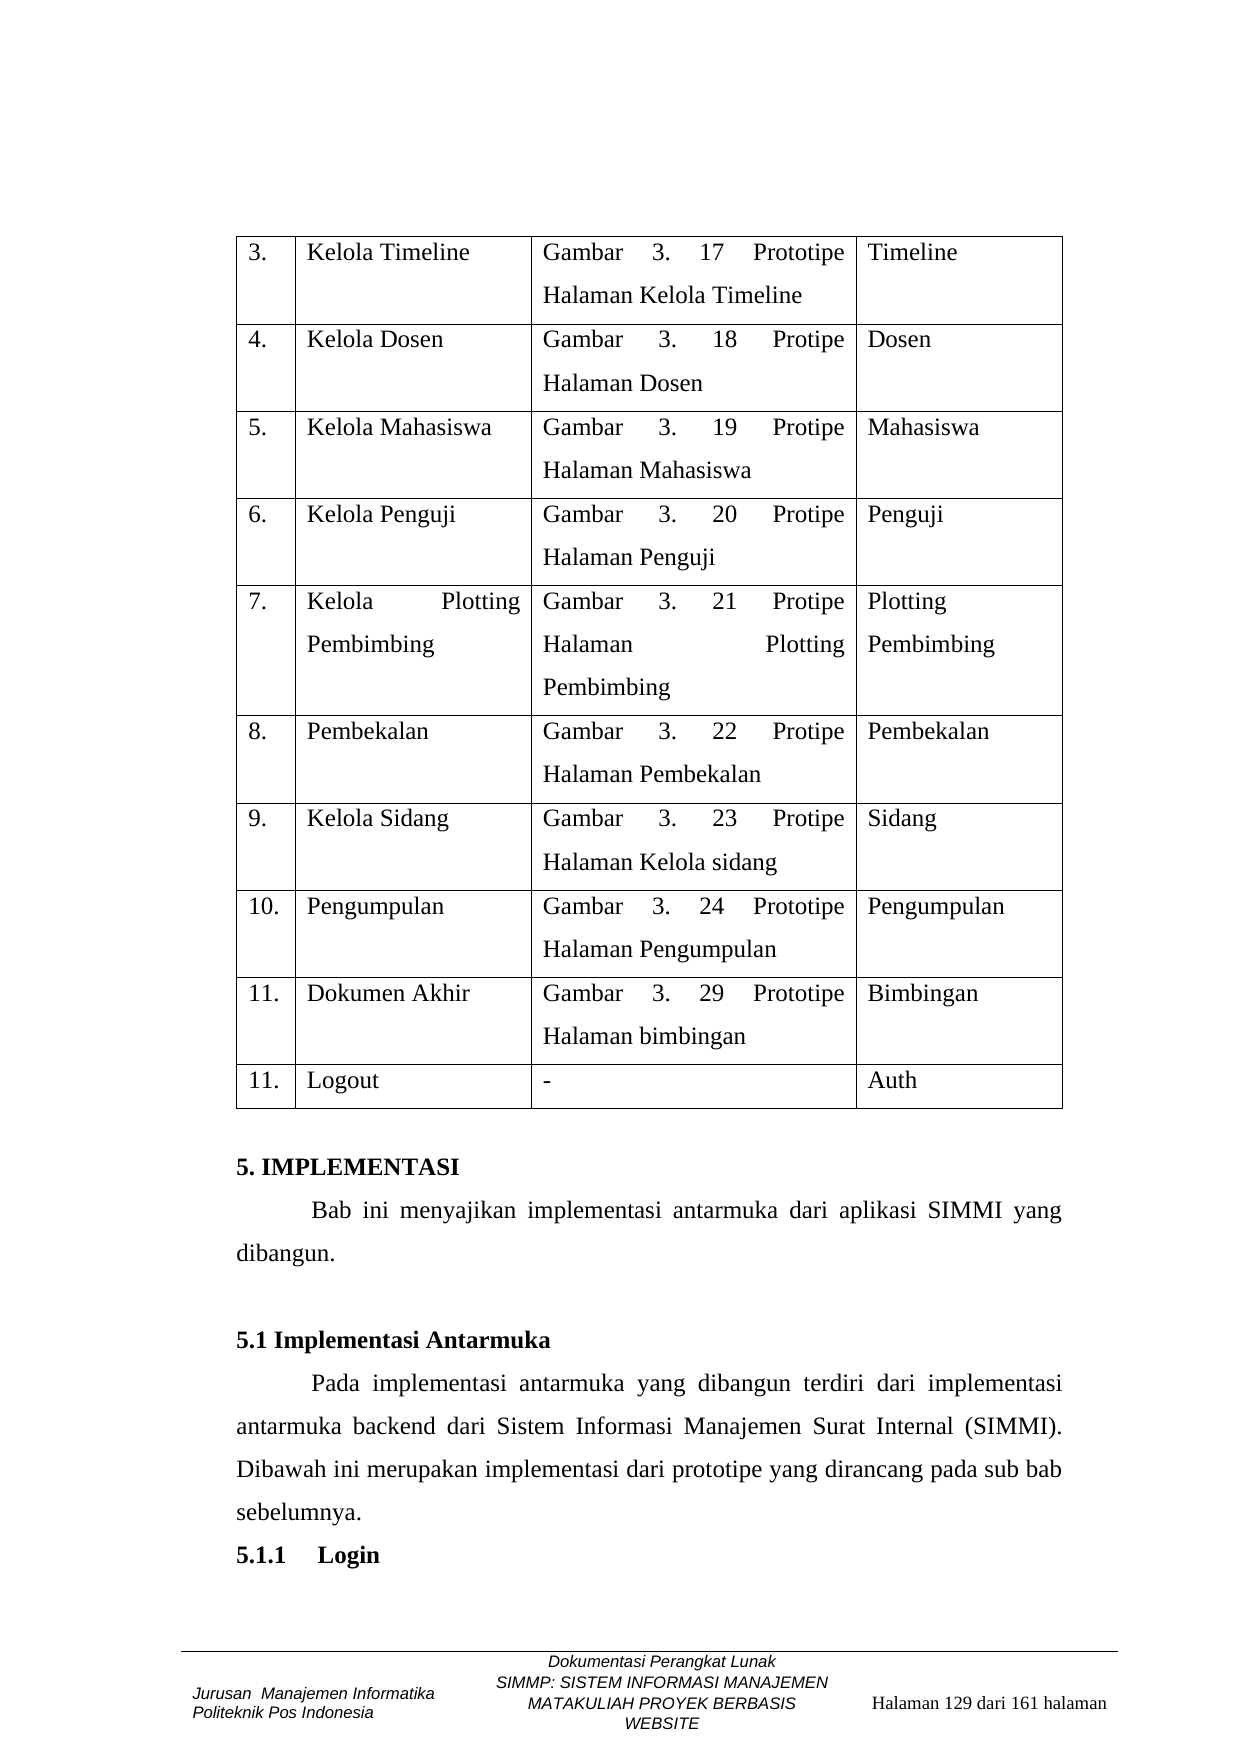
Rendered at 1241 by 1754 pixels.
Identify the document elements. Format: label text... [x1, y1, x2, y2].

table_cell 11. [237, 1065, 295, 1108]
table_cell 8. [237, 716, 295, 802]
subtitle 5.1 Implementasi Antarmuka [236, 1325, 1063, 1353]
table_cell Sidang [857, 804, 1062, 890]
table_cell Kelola Mahasiswa [296, 412, 531, 498]
table_cell Kelola Timeline [296, 237, 531, 323]
table_cell Penguji [857, 499, 1062, 585]
table_cell Dokumen Akhir [296, 978, 531, 1064]
table_cell Pengumpulan [857, 891, 1062, 977]
table_cell 5. [237, 412, 295, 498]
table_cell Pembekalan [857, 716, 1062, 802]
table_cell Gambar 3. 18 Protipe Halaman Dosen [532, 325, 856, 411]
subtitle 5. IMPLEMENTASI [236, 1152, 1063, 1181]
table_cell 11. [237, 978, 295, 1064]
table_cell Gambar 3. 20 Protipe Halaman Penguji [532, 499, 856, 585]
table_cell 9. [237, 804, 295, 890]
table_cell Dosen [857, 325, 1062, 411]
table_cell Gambar 3. 17 Prototipe Halaman Kelola Timeline [532, 237, 856, 323]
table_cell Kelola Sidang [296, 804, 531, 890]
table_cell - [532, 1065, 856, 1108]
list Login [236, 1540, 1063, 1569]
table_cell Mahasiswa [857, 412, 1062, 498]
table_cell 6. [237, 499, 295, 585]
table_cell Gambar 3. 23 Protipe Halaman Kelola sidang [532, 804, 856, 890]
table_cell Gambar 3. 19 Protipe Halaman Mahasiswa [532, 412, 856, 498]
table_cell 7. [237, 586, 295, 715]
table_cell 3. [237, 237, 295, 323]
table_cell Logout [296, 1065, 531, 1108]
table_cell Kelola Plotting Pembimbing [296, 586, 531, 715]
table_cell Gambar 3. 29 Prototipe Halaman bimbingan [532, 978, 856, 1064]
table_cell Gambar 3. 21 Protipe Halaman Plotting Pembimbing [532, 586, 856, 715]
text Bab ini menyajikan implementasi antarmuka dari aplikasi SIMMI yang dibangun. [236, 1195, 1063, 1310]
table_cell Kelola Dosen [296, 325, 531, 411]
table_cell Gambar 3. 22 Protipe Halaman Pembekalan [532, 716, 856, 802]
table_cell Timeline [857, 237, 1062, 323]
table_cell 4. [237, 325, 295, 411]
table_cell Gambar 3. 24 Prototipe Halaman Pengumpulan [532, 891, 856, 977]
table_cell Auth [857, 1065, 1062, 1108]
table_cell Pembekalan [296, 716, 531, 802]
table_cell Plotting Pembimbing [857, 586, 1062, 715]
table_cell 10. [237, 891, 295, 977]
text Pada implementasi antarmuka yang dibangun terdiri dari implementasi antarmuka backend dari Sistem Informasi Manajemen Surat Internal (SIMMI). Dibawah ini merupakan implementasi dari prototipe yang dirancang pada sub bab sebelumnya. [236, 1368, 1063, 1526]
table_cell Kelola Penguji [296, 499, 531, 585]
table_cell Pengumpulan [296, 891, 531, 977]
table_cell Bimbingan [857, 978, 1062, 1064]
